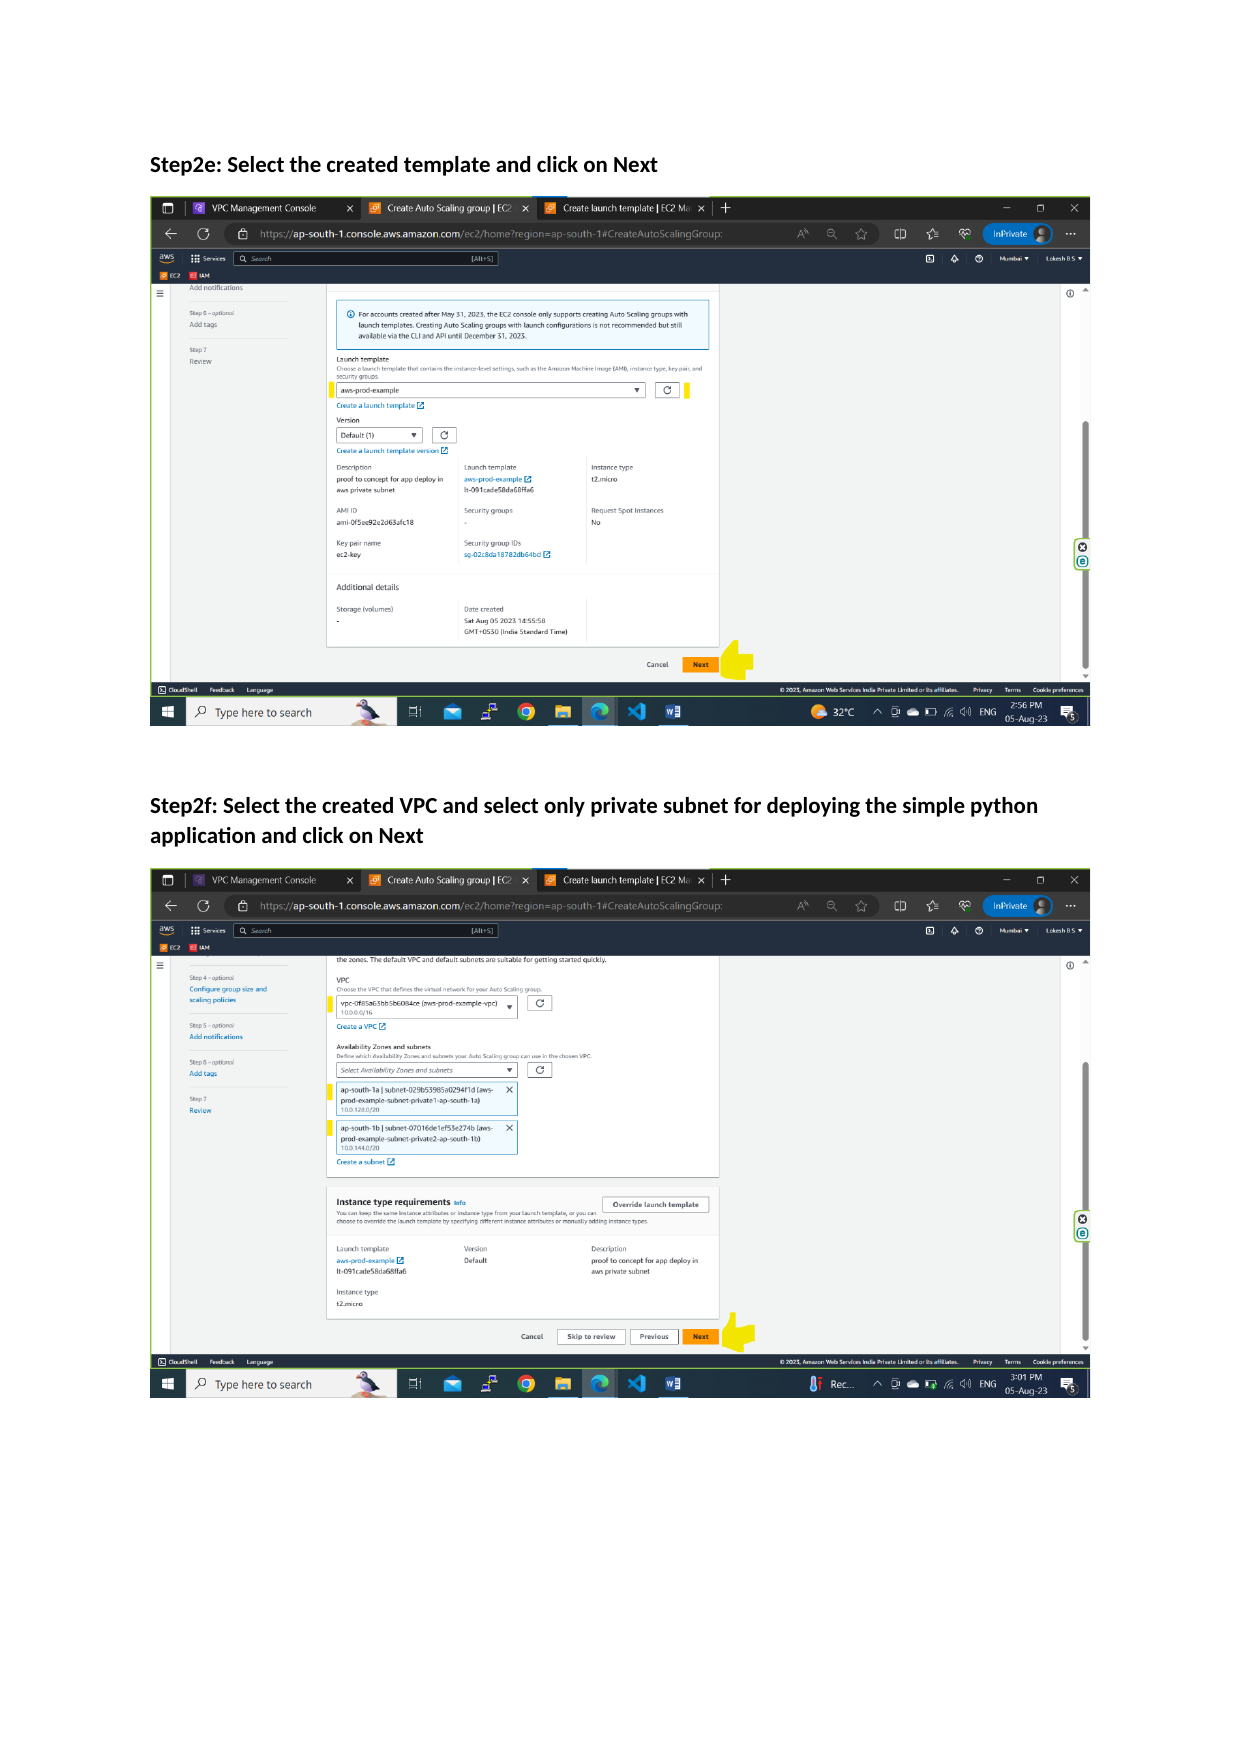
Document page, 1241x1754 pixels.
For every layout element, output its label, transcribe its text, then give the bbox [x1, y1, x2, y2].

picture [150, 868, 1091, 1398]
text Step2e: Select the created template and click on Next [150, 150, 1090, 178]
picture [150, 196, 1091, 726]
text Step2f: Select the created VPC and select only private subnet for deploying the simple python application and click on Next [150, 791, 1090, 850]
